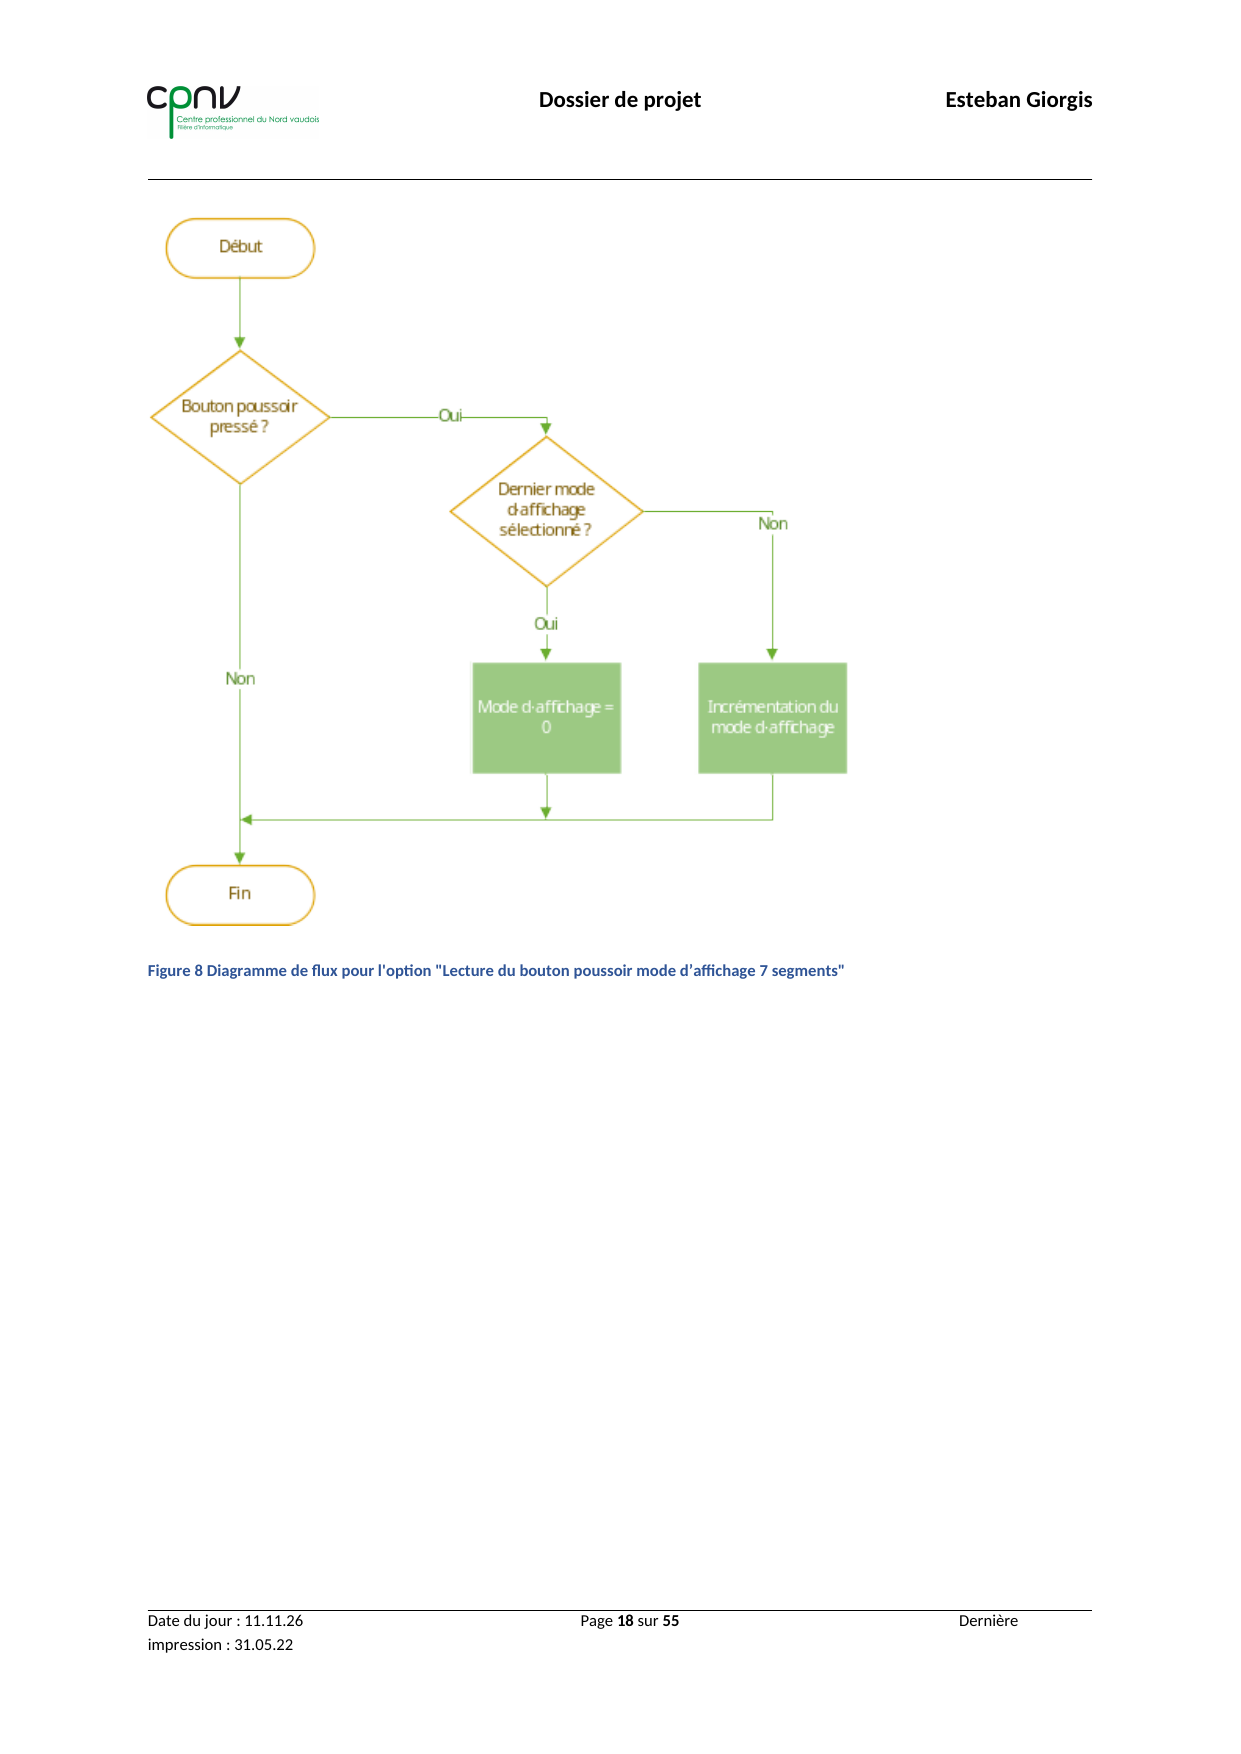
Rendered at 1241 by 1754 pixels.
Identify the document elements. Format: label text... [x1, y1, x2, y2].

picture [147, 86, 319, 139]
text Figure 8 Diagramme de flux pour l'option "Lecture du bouton poussoir mode d’affichage 7 segments" [148, 961, 1092, 981]
